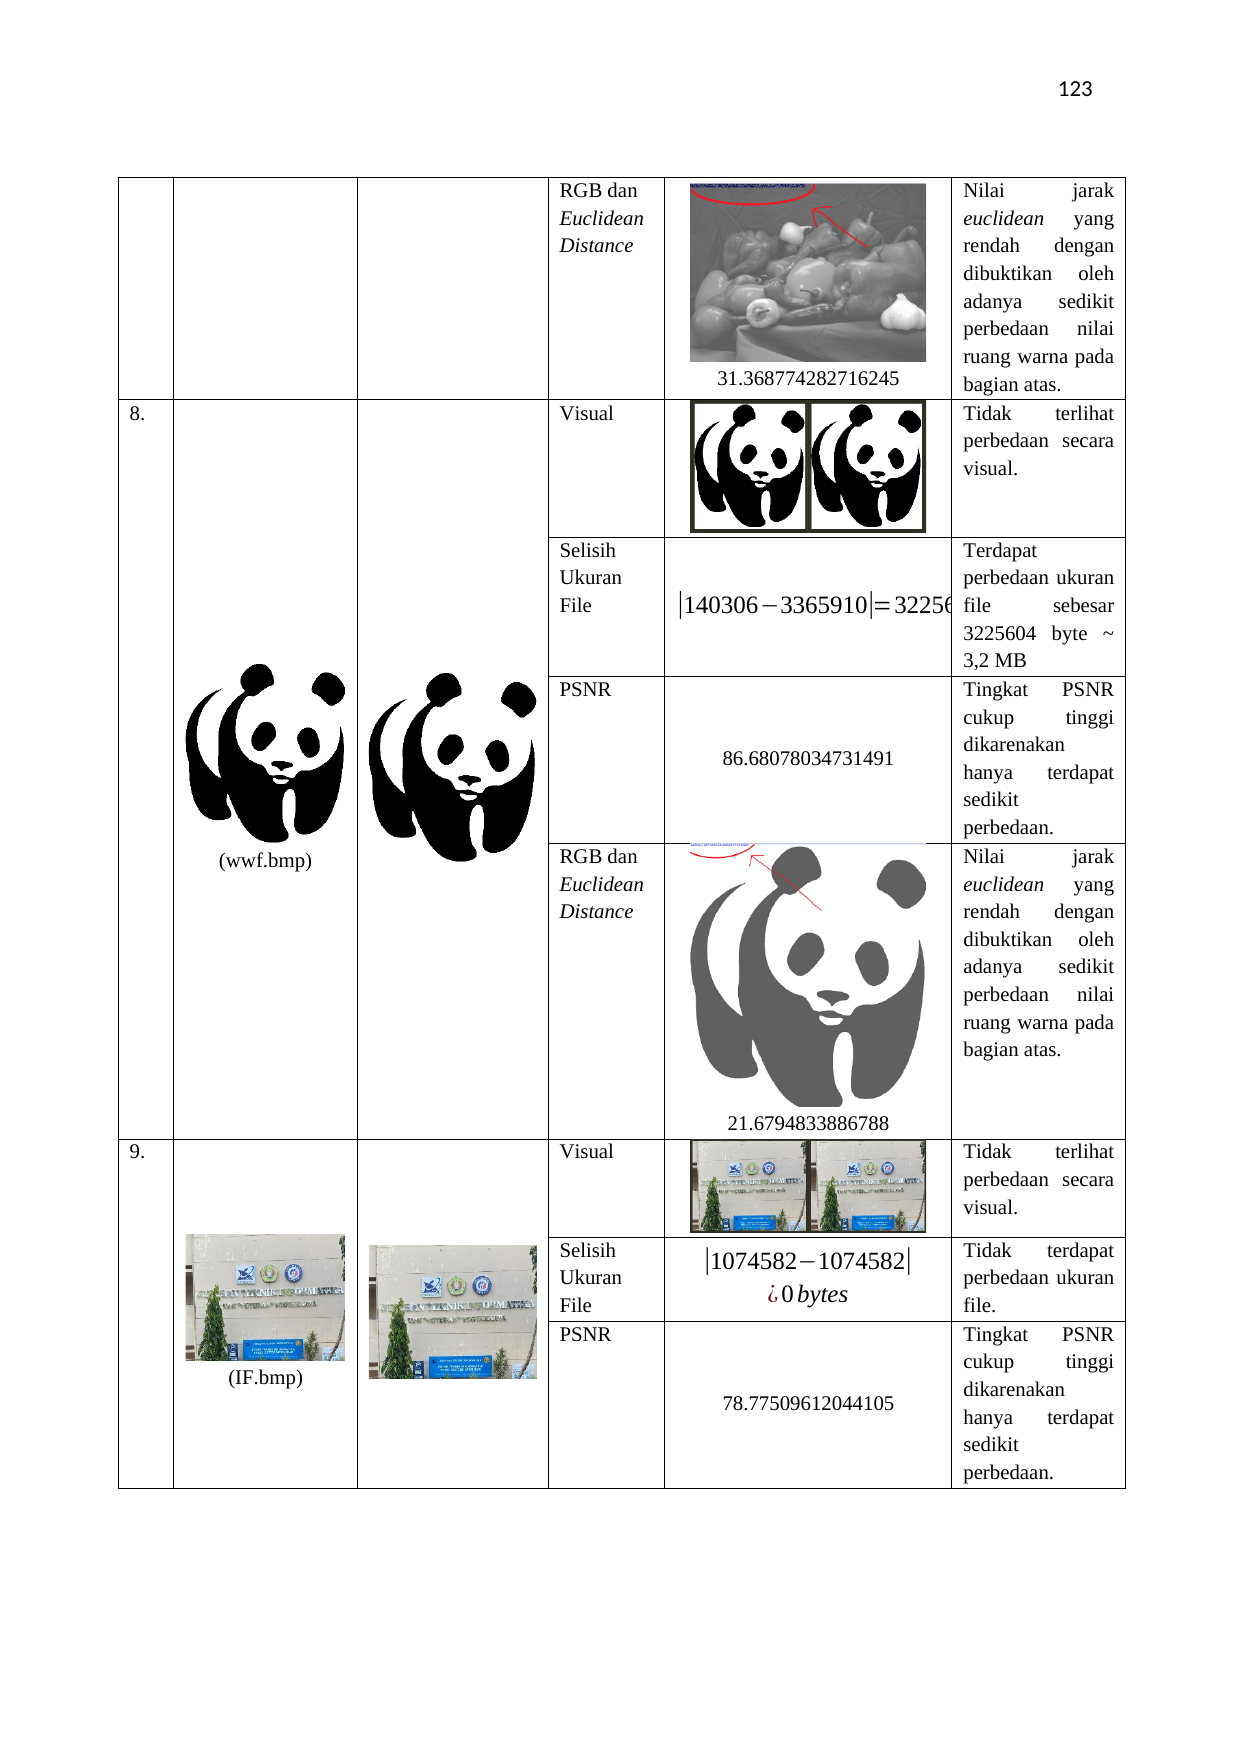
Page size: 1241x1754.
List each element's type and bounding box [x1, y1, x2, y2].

picture [690, 843, 927, 1107]
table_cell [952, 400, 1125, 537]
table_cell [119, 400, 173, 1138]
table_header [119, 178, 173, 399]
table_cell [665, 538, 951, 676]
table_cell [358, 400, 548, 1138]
picture [368, 671, 537, 864]
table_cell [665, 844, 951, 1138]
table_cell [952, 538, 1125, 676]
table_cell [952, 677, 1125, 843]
picture [368, 1245, 537, 1379]
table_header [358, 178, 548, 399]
picture [185, 1234, 345, 1361]
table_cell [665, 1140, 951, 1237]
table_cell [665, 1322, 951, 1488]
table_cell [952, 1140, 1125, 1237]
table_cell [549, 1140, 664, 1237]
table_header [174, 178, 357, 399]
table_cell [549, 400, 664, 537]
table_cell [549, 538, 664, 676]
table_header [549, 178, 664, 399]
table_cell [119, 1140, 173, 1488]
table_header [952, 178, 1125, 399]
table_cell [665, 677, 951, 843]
picture [690, 400, 927, 533]
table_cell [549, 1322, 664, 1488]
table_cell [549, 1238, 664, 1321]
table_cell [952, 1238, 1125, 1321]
picture [690, 1139, 927, 1233]
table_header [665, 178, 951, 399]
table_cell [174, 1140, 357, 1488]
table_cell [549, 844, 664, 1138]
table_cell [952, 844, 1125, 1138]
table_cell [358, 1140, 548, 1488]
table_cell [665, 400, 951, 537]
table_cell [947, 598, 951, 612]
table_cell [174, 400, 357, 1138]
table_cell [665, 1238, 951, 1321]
picture [690, 183, 927, 362]
picture [185, 662, 345, 845]
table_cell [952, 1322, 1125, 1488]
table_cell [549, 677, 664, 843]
